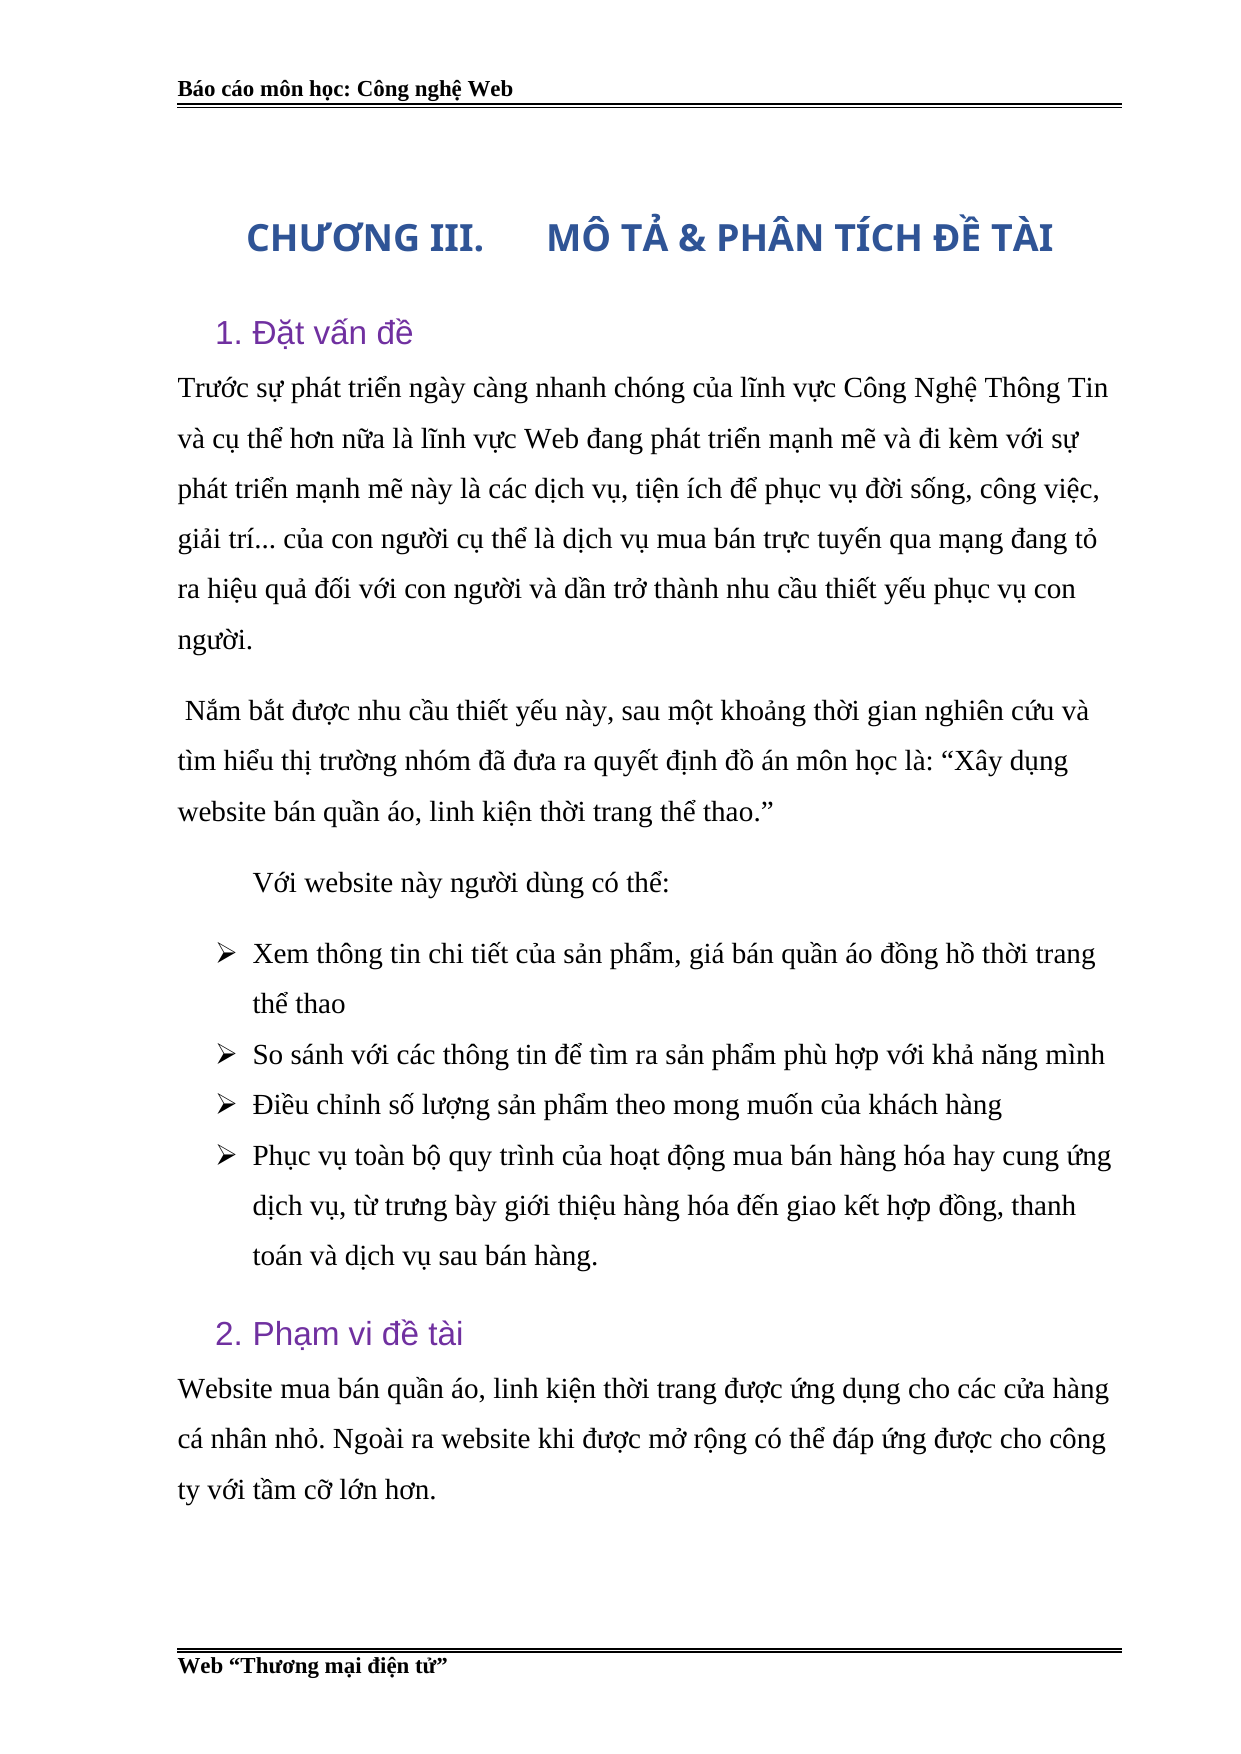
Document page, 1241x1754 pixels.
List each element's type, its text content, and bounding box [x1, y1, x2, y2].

text Trước sự phát triển ngày càng nhanh chóng của lĩnh vực Công Nghệ Thông Tin và cụ thể hơn nữa là lĩnh vực Web đang phát triển mạnh mẽ và đi kèm với sự phát triển mạnh mẽ này là các dịch vụ, tiện ích để phục vụ đời sống, công việc, giải trí... của con người cụ thể là dịch vụ mua bán trực tuyến qua mạng đang tỏ ra hiệu quả đối với con người và dần trở thành nhu cầu thiết yếu phục vụ con người. [177, 370, 1122, 656]
subtitle CHƯƠNG III. MÔ TẢ & PHÂN TÍCH ĐỀ TÀI [177, 211, 1122, 262]
text Nắm bắt được nhu cầu thiết yếu này, sau một khoảng thời gian nghiên cứu và tìm hiểu thị trường nhóm đã đưa ra quyết định đồ án môn học là: “Xây dụng website bán quần áo, linh kiện thời trang thể thao.” [177, 693, 1122, 827]
list Xem thông tin chi tiết của sản phẩm, giá bán quần áo đồng hồ thời trang thể thao [215, 936, 1122, 1020]
subtitle Phạm vi đề tài [215, 1314, 1122, 1352]
list Điều chỉnh số lượng sản phẩm theo mong muốn của khách hàng [215, 1087, 1122, 1121]
list So sánh với các thông tin để tìm ra sản phẩm phù hợp với khả năng mình [215, 1037, 1122, 1070]
list Phục vụ toàn bộ quy trình của hoạt động mua bán hàng hóa hay cung ứng dịch vụ, từ trưng bày giới thiệu hàng hóa đến giao kết hợp đồng, thanh toán và dịch vụ sau bán hàng. [215, 1138, 1122, 1272]
subtitle Đặt vấn đề [215, 313, 1122, 351]
text Với website này người dùng có thể: [177, 865, 1122, 898]
text Website mua bán quần áo, linh kiện thời trang được ứng dụng cho các cửa hàng cá nhân nhỏ. Ngoài ra website khi được mở rộng có thể đáp ứng được cho công ty với tầm cỡ lớn hơn. [177, 1371, 1122, 1505]
